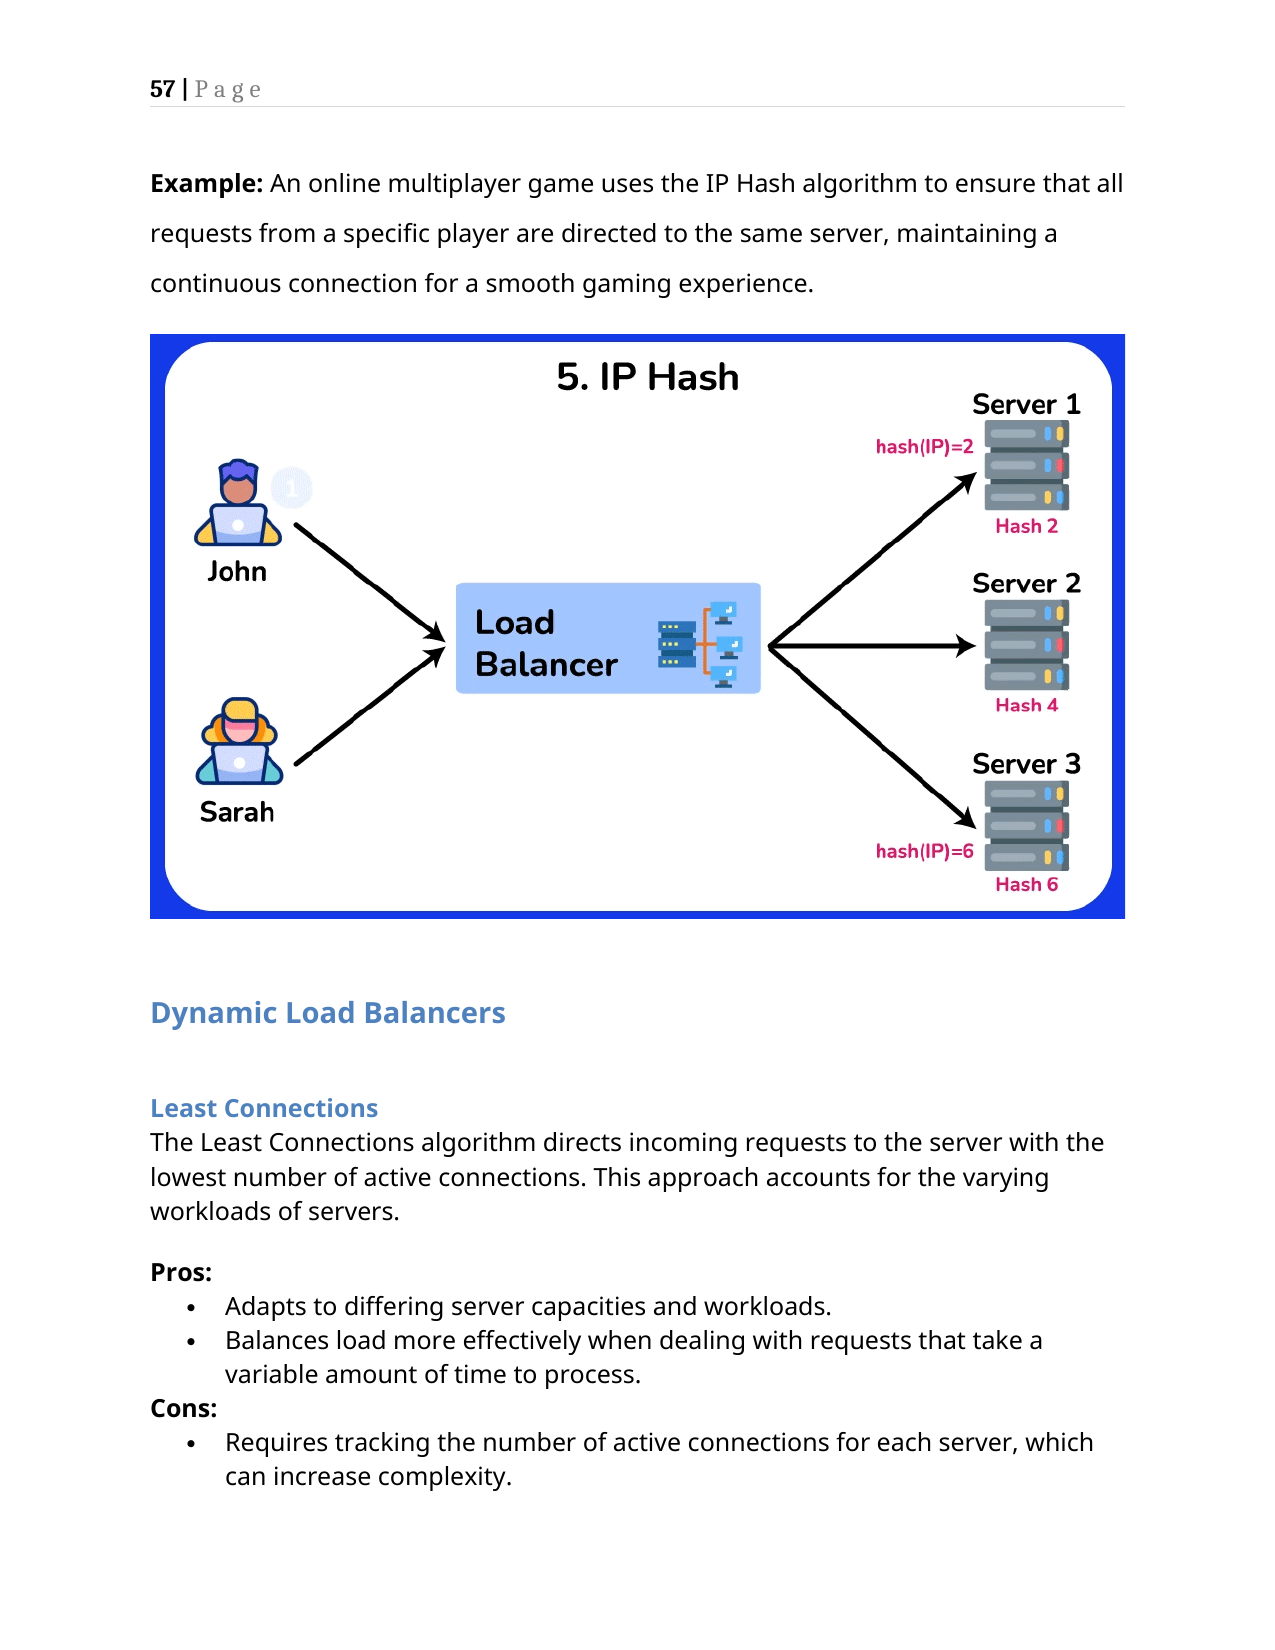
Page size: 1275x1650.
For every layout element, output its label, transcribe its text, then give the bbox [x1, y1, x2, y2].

subtitle Dynamic Load Balancers [150, 993, 1125, 1032]
subtitle Least Connections [150, 1091, 1125, 1125]
list Adapts to differing server capacities and workloads. [187, 1288, 1125, 1322]
text Pros: [150, 1254, 1125, 1288]
list Requires tracking the number of active connections for each server, which can increase complexity. [187, 1424, 1125, 1493]
text The Least Connections algorithm directs incoming requests to the server with the lowest number of active connections. This approach accounts for the varying workloads of servers. [150, 1125, 1125, 1227]
text Example: An online multiplayer game uses the IP Hash algorithm to ensure that all requests from a specific player are directed to the same server, maintaining a continuous connection for a smooth gaming experience. [150, 150, 1125, 300]
list Balances load more effectively when dealing with requests that take a variable amount of time to process. [187, 1322, 1125, 1390]
picture [150, 334, 1125, 919]
text Cons: [150, 1390, 1125, 1424]
